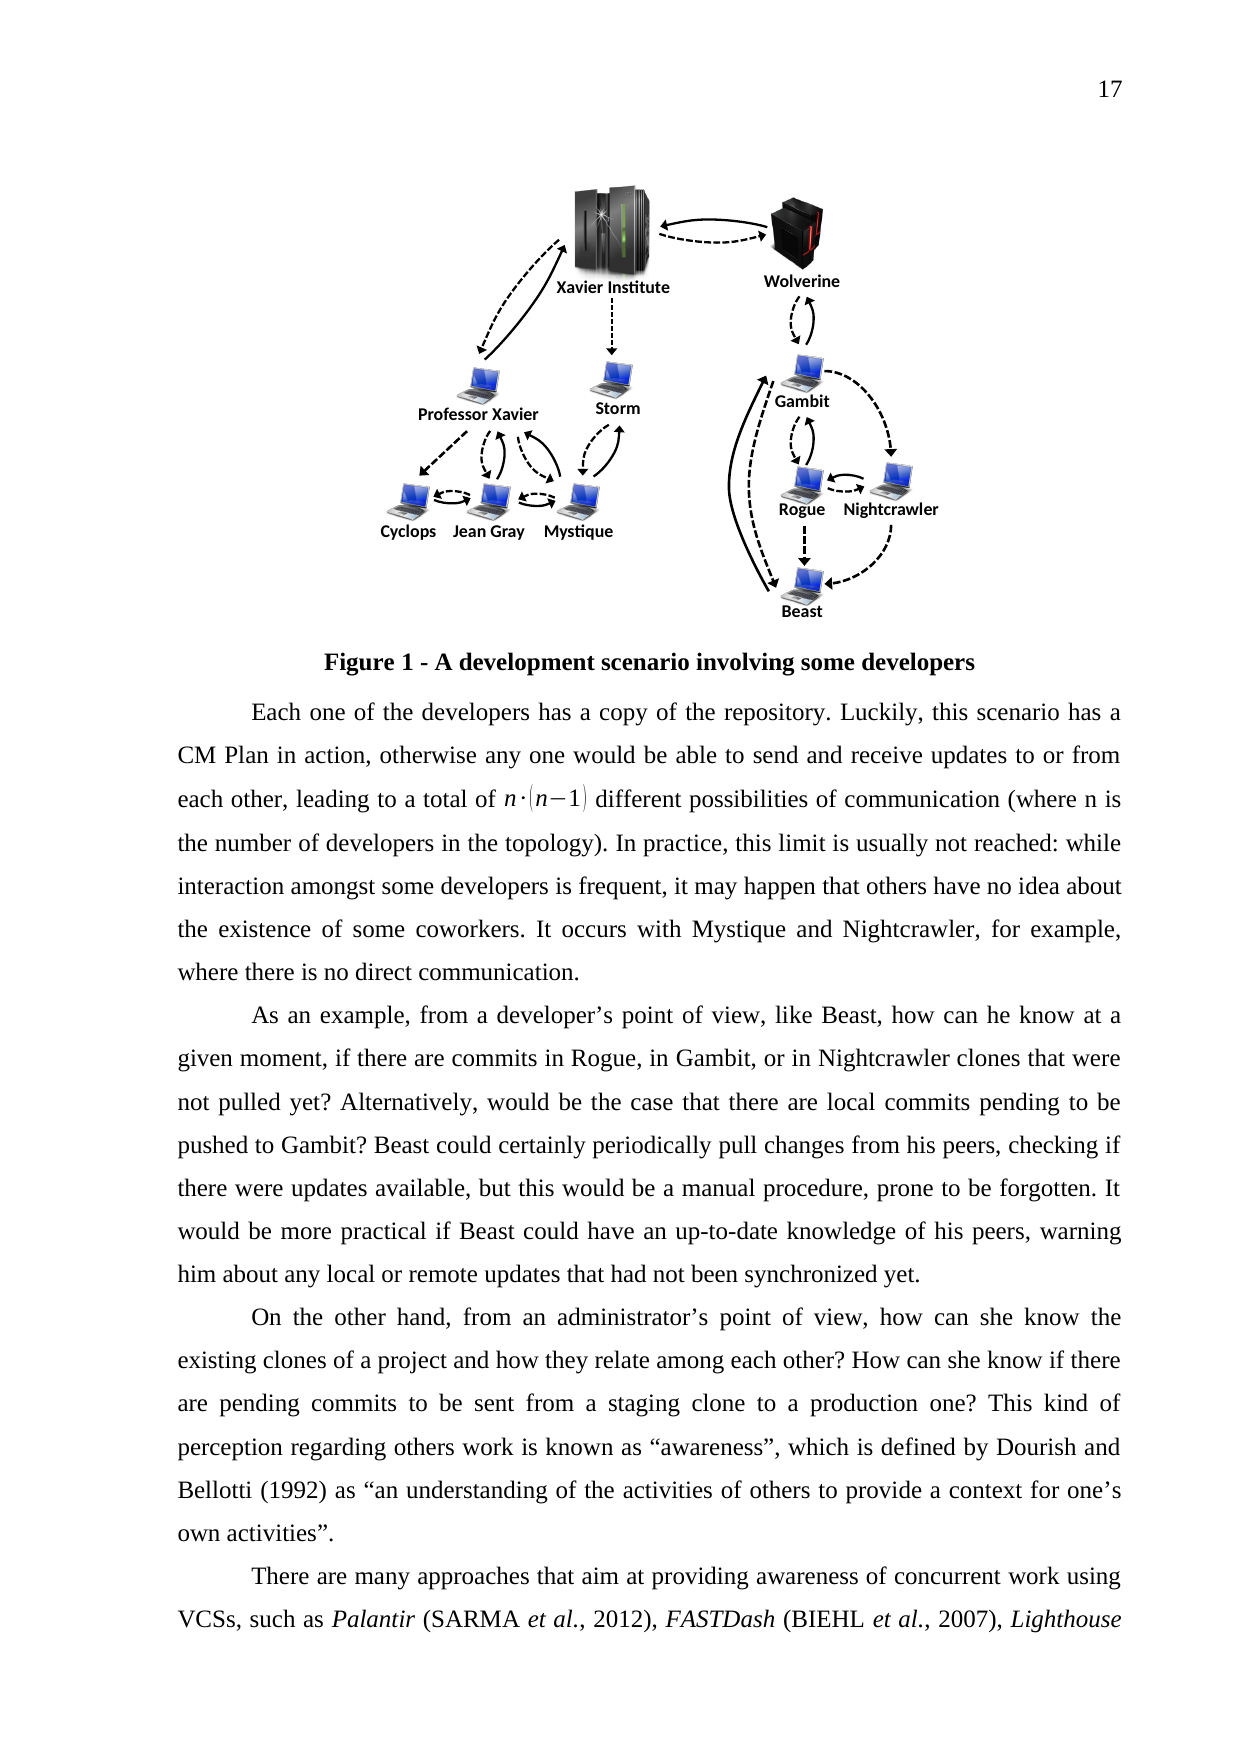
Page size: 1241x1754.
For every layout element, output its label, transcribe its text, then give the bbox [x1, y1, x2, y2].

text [177, 1561, 1122, 1633]
text On the other hand, from an administrator’s point of view, how can she know the existing clones of a project and how they relate among each other? How can she know if there are pending commits to be sent from a staging clone to a production one? This kind of perception regarding others work is known as “awareness”, which is defined by Dourish and Bellotti (1992) as “an understanding of the activities of others to provide a context for one’s own activities”. [177, 1302, 1122, 1547]
text As an example, from a developer’s point of view, like Beast, how can he know at a given moment, if there are commits in Rogue, in Gambit, or in Nightcrawler clones that were not pulled yet? Alternatively, would be the case that there are local commits pending to be pushed to Gambit? Beast could certainly periodically pull changes from his peers, checking if there were updates available, but this would be a manual procedure, prone to be forgotten. It would be more practical if Beast could have an up-to-date knowledge of his peers, warning him about any local or remote updates that had not been synchronized yet. [177, 1000, 1122, 1288]
text Each one of the developers has a copy of the repository. Luckily, this scenario has a CM Plan in action, otherwise any one would be able to send and receive updates to or from each other, leading to a total of different possibilities of communication (where n is the number of developers in the topology). In practice, this limit is usually not reached: while interaction amongst some developers is frequent, it may happen that others have no idea about the existence of some coworkers. It occurs with Mystique and Nightcrawler, for example, where there is no direct communication. [177, 697, 1122, 986]
text Figure 1 - A development scenario involving some developers [177, 647, 1122, 676]
